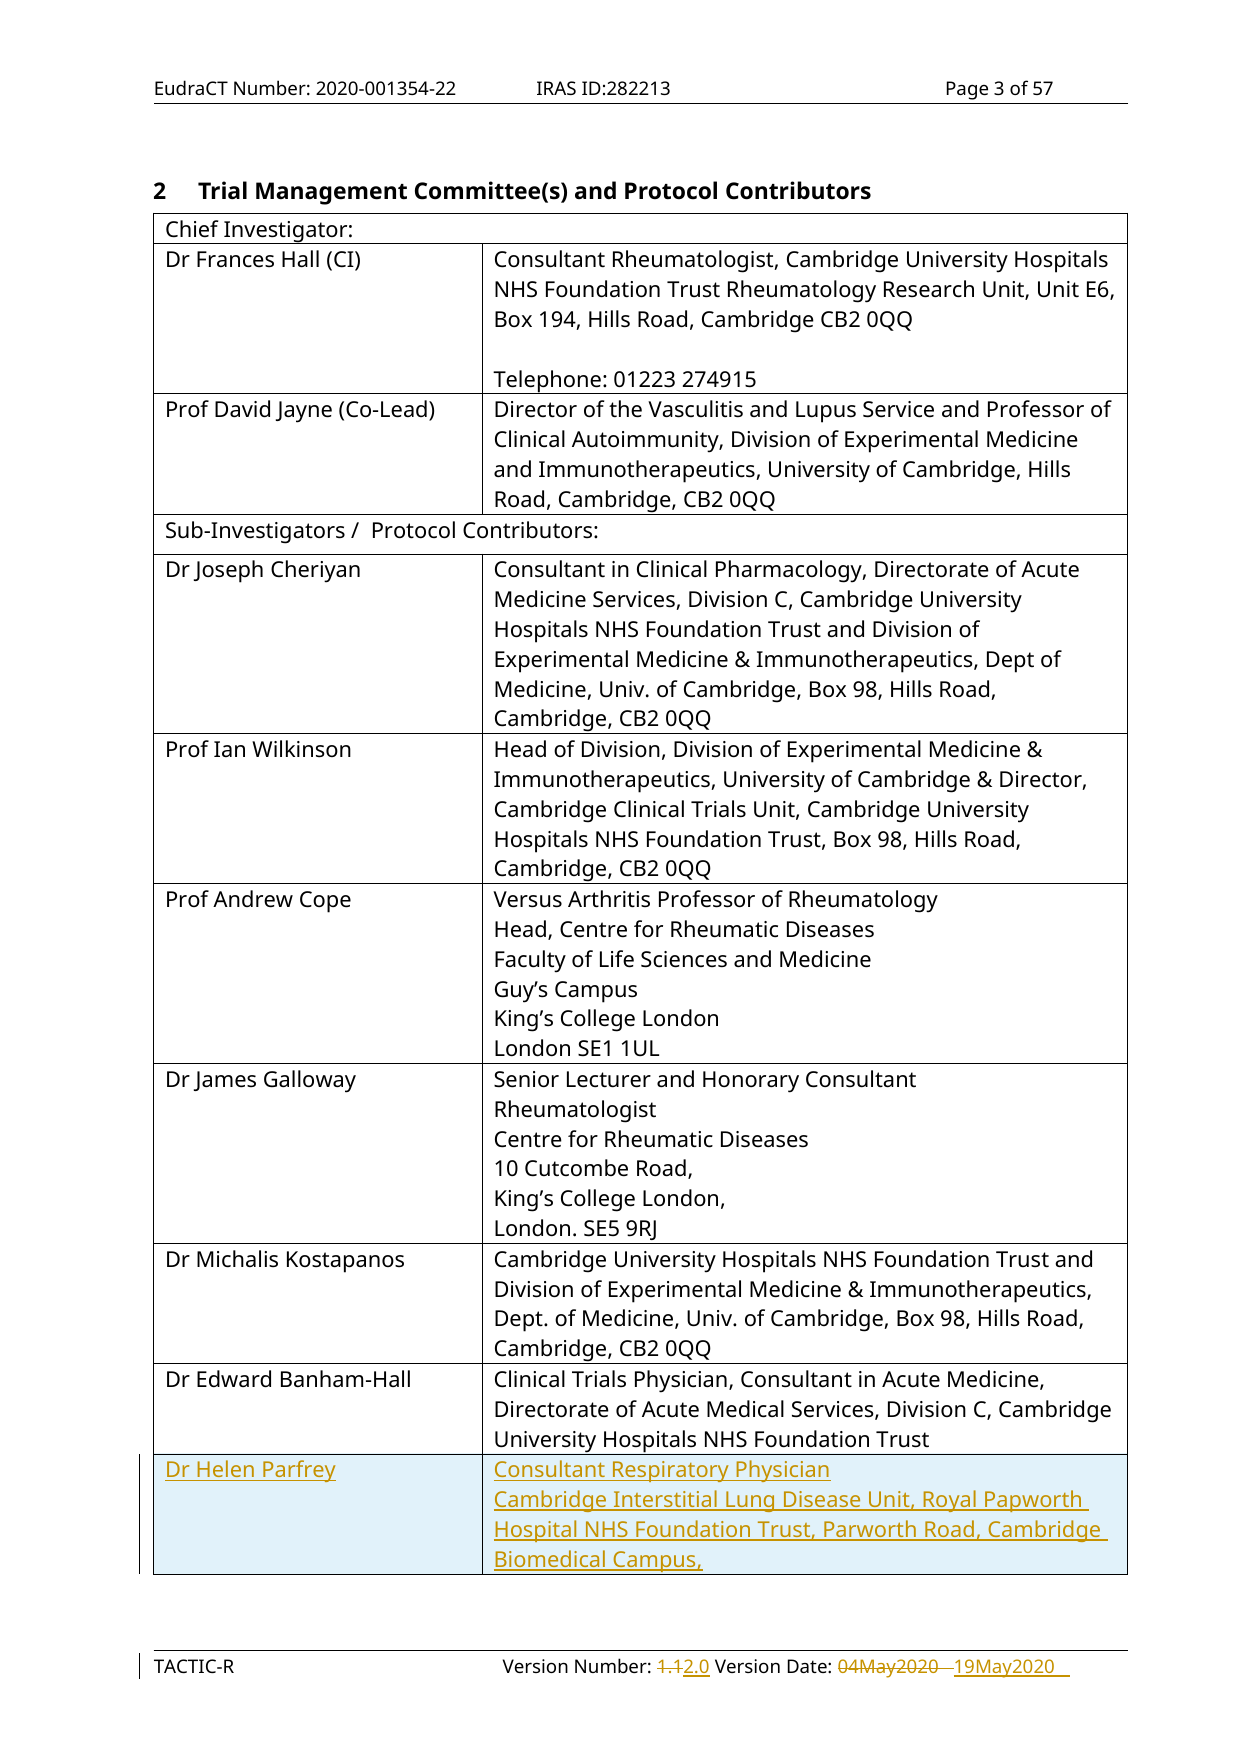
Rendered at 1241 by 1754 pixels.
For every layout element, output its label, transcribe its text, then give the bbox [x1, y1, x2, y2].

subtitle Trial Management Committee(s) and Protocol Contributors [153, 175, 1128, 206]
table_cell Versus Arthritis Professor of Rheumatology Head, Centre for Rheumatic Diseases Faculty of Life Sciences and Medicine Guy’s Campus King’s College London London SE1 1UL [483, 884, 1127, 1063]
table_cell Sub-Investigators / Protocol Contributors: [154, 515, 1127, 553]
table_cell Senior Lecturer and Honorary Consultant Rheumatologist Centre for Rheumatic Diseases 10 Cutcombe Road, King’s College London, London. SE5 9RJ [483, 1064, 1127, 1243]
table_cell Dr Edward Banham-Hall [154, 1364, 482, 1453]
table_cell Dr James Galloway [154, 1064, 482, 1243]
table_cell Prof Ian Wilkinson [154, 734, 482, 883]
table_cell Head of Division, Division of Experimental Medicine & Immunotherapeutics, University of Cambridge & Director, Cambridge Clinical Trials Unit, Cambridge University Hospitals NHS Foundation Trust, Box 98, Hills Road, Cambridge, CB2 0QQ [483, 734, 1127, 883]
table_cell Prof Andrew Cope [154, 884, 482, 1063]
table_cell Consultant in Clinical Pharmacology, Directorate of Acute Medicine Services, Division C, Cambridge University Hospitals NHS Foundation Trust and Division of Experimental Medicine & Immunotherapeutics, Dept of Medicine, Univ. of Cambridge, Box 98, Hills Road, Cambridge, CB2 0QQ [483, 555, 1127, 733]
table_cell Clinical Trials Physician, Consultant in Acute Medicine, Directorate of Acute Medical Services, Division C, Cambridge University Hospitals NHS Foundation Trust [483, 1364, 1127, 1453]
table_header Chief Investigator: [154, 214, 1127, 243]
table_cell Consultant Rheumatologist, Cambridge University Hospitals NHS Foundation Trust Rheumatology Research Unit, Unit E6, Box 194, Hills Road, Cambridge CB2 0QQ Telephone: 01223 274915 [483, 244, 1127, 393]
table_cell Dr Michalis Kostapanos [154, 1244, 482, 1363]
table_cell Dr Frances Hall (CI) [154, 244, 482, 393]
table_cell Dr Joseph Cheriyan [154, 555, 482, 733]
table_cell Director of the Vasculitis and Lupus Service and Professor of Clinical Autoimmunity, Division of Experimental Medicine and Immunotherapeutics, University of Cambridge, Hills Road, Cambridge, CB2 0QQ [483, 394, 1127, 513]
table_cell Cambridge University Hospitals NHS Foundation Trust and Division of Experimental Medicine & Immunotherapeutics, Dept. of Medicine, Univ. of Cambridge, Box 98, Hills Road, Cambridge, CB2 0QQ [483, 1244, 1127, 1363]
table_cell Prof David Jayne (Co-Lead) [154, 394, 482, 513]
